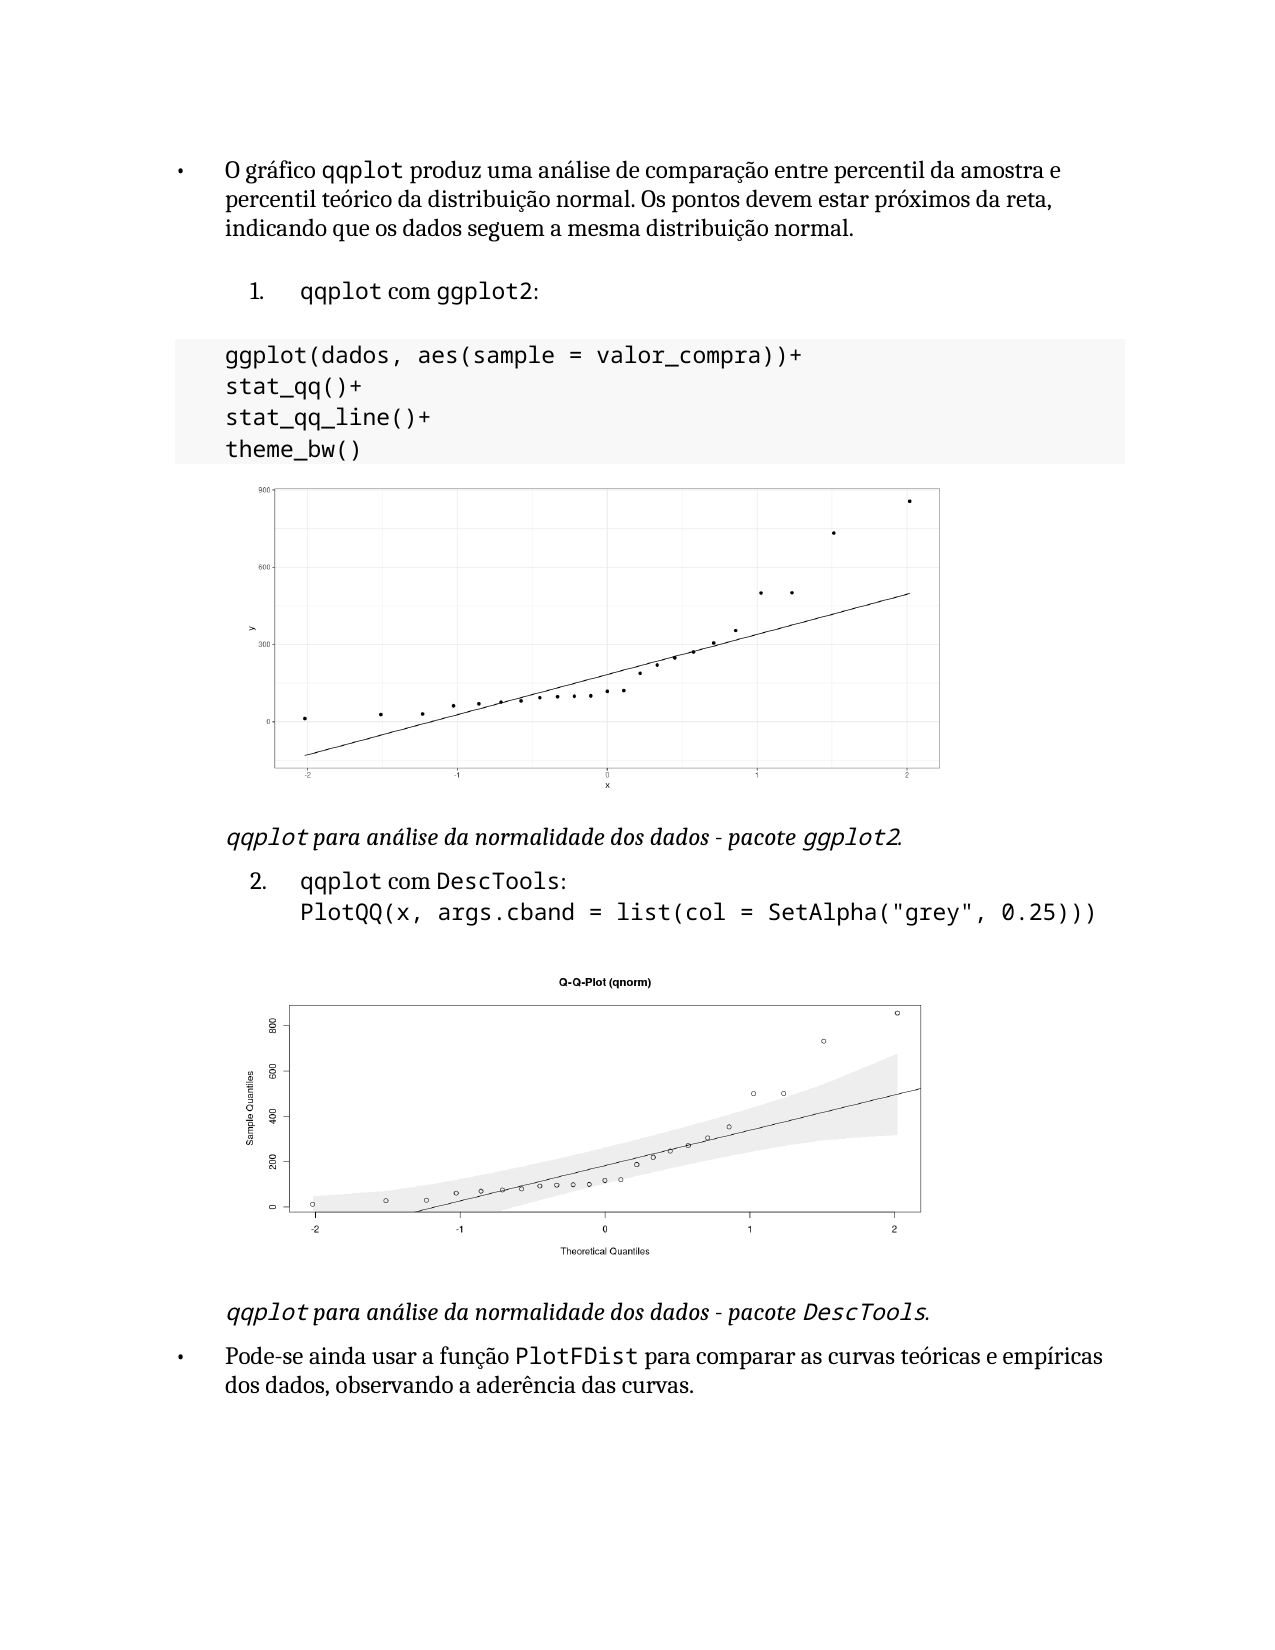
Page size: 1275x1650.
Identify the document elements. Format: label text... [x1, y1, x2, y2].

list Pode-se ainda usar a função PlotFDist para comparar as curvas teóricas e empíricas dos dados, observando a aderência das curvas. [175, 1339, 1125, 1428]
picture [243, 959, 944, 1269]
list qqplot para análise da normalidade dos dados - pacote DescTools. [175, 1296, 1125, 1327]
list qqplot para análise da normalidade dos dados - pacote ggplot2. [175, 821, 1125, 852]
list ggplot(dados, aes(sample = valor_compra))+ stat_qq()+ stat_qq_line()+ theme_bw() [175, 339, 1125, 464]
list O gráfico qqplot produz uma análise de comparação entre percentil da amostra e percentil teórico da distribuição normal. Os pontos devem estar próximos da reta, indicando que os dados seguem a mesma distribuição normal. [175, 154, 1125, 271]
picture [243, 484, 944, 794]
list qqplot com ggplot2: [250, 275, 1125, 335]
list qqplot com DescTools: PlotQQ(x, args.cband = list(col = SetAlpha("grey", 0.25))) [250, 864, 1125, 956]
